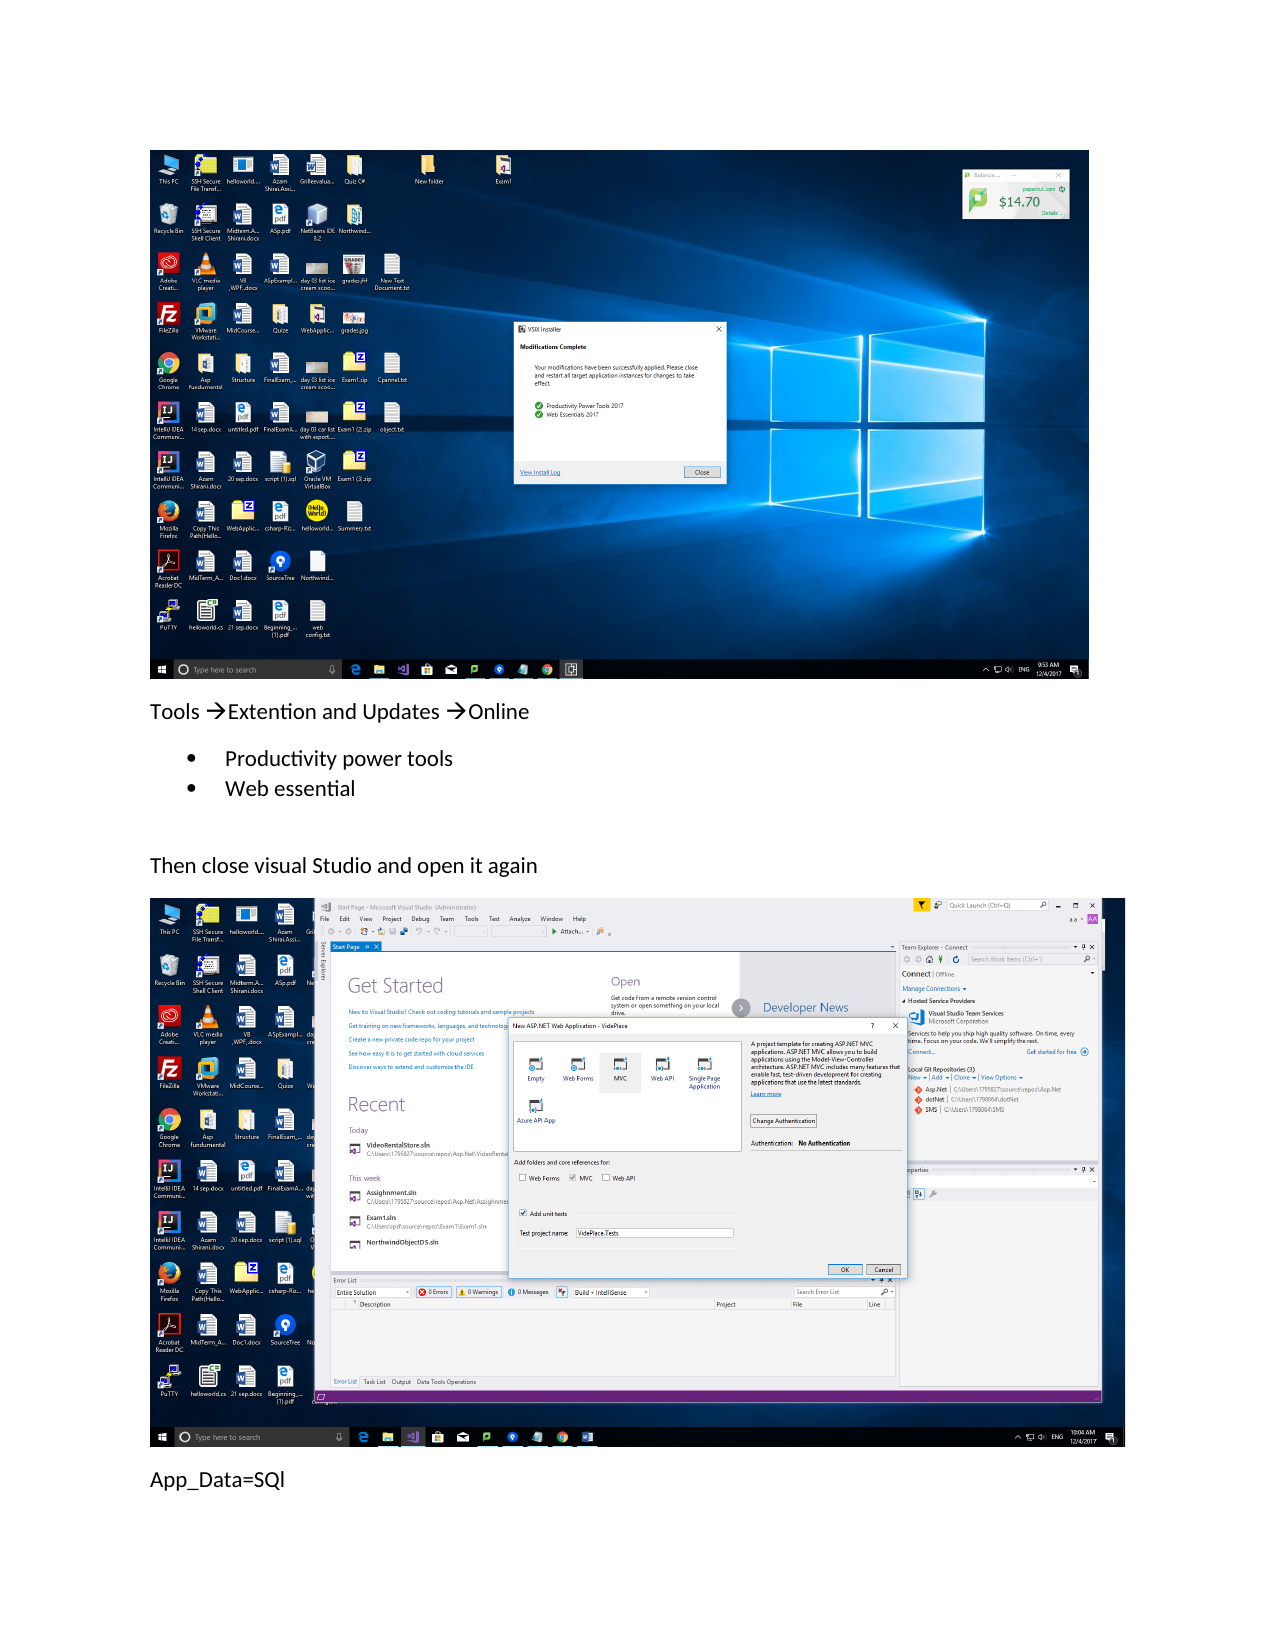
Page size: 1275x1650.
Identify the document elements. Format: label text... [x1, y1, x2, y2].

picture [150, 150, 1089, 679]
list Web essential [187, 774, 1125, 802]
list Productivity power tools [187, 744, 1125, 772]
text Then close visual Studio and open it again [150, 851, 1125, 879]
text Tools Extention and Updates Online [150, 697, 1125, 725]
text App_Data=SQl [150, 1465, 1125, 1493]
picture [150, 898, 1125, 1447]
